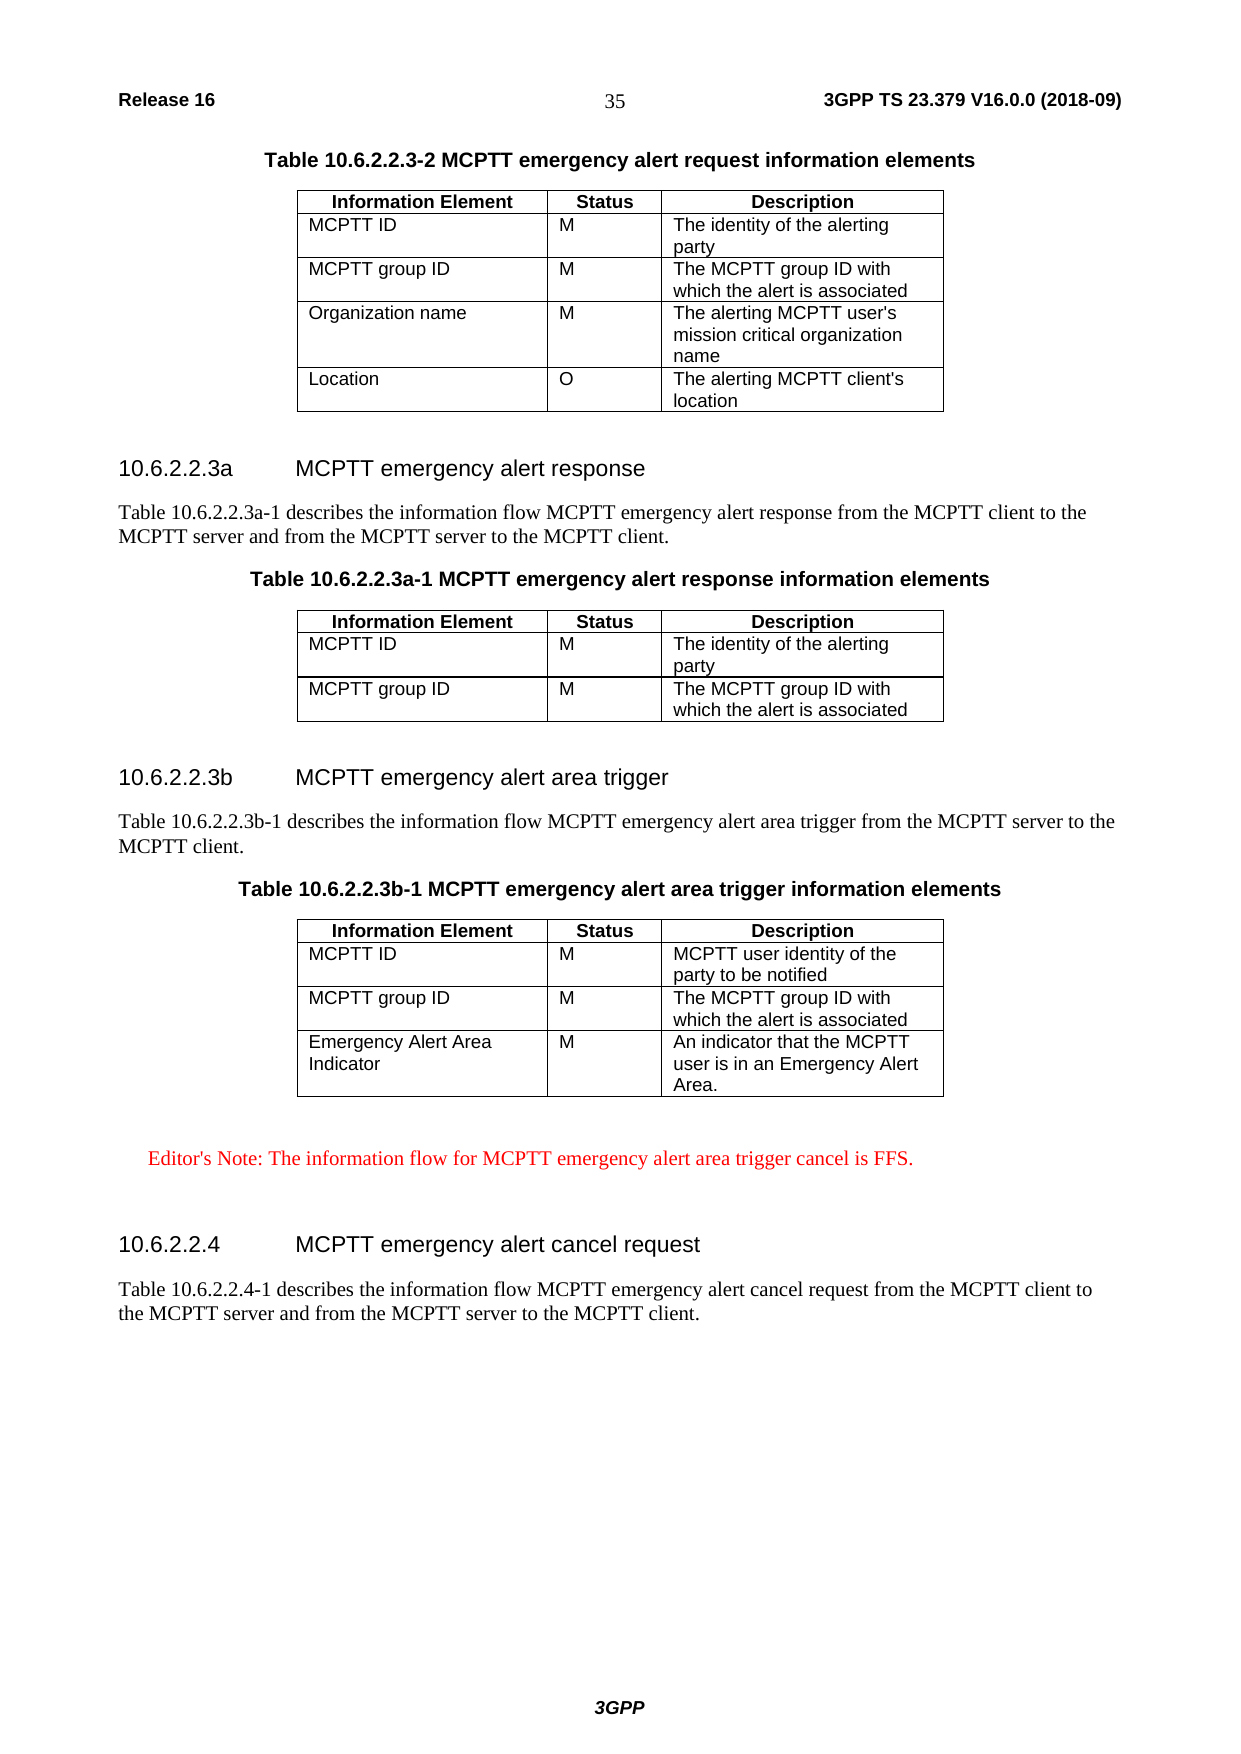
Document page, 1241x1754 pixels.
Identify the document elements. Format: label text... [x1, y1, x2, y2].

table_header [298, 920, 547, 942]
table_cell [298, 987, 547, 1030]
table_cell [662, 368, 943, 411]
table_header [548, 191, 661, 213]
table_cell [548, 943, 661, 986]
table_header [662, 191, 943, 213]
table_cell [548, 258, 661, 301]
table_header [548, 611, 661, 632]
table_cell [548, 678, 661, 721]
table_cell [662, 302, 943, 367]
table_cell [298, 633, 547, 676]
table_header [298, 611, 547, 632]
text Table 10.6.2.2.4-1 describes the information flow MCPTT emergency alert cancel request from the MCPTT client to the MCPTT server and from the MCPTT server to the MCPTT client. [118, 1276, 1122, 1324]
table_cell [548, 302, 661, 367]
subtitle 10.6.2.2.3a MCPTT emergency alert response [118, 455, 1122, 481]
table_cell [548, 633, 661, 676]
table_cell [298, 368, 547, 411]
subtitle 10.6.2.2.3b MCPTT emergency alert area trigger [118, 764, 1122, 791]
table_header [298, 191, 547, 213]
text Editor's Note: The information flow for MCPTT emergency alert area trigger cancel is FFS. [148, 1146, 1122, 1170]
subtitle 10.6.2.2.4 MCPTT emergency alert cancel request [118, 1231, 1122, 1258]
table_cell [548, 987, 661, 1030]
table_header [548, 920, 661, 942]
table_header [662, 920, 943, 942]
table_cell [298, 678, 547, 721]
text Table 10.6.2.2.3a-1 describes the information flow MCPTT emergency alert response from the MCPTT client to the MCPTT server and from the MCPTT server to the MCPTT client. [118, 500, 1122, 548]
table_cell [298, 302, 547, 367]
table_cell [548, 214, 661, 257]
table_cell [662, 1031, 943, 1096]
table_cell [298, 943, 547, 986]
text Table 10.6.2.2.3a-1 MCPTT emergency alert response information elements [118, 567, 1122, 591]
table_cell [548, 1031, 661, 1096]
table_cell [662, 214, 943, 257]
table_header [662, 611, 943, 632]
text Table 10.6.2.2.3b-1 MCPTT emergency alert area trigger information elements [118, 876, 1122, 900]
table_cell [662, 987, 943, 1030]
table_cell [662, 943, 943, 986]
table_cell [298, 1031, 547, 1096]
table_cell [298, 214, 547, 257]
text Table 10.6.2.2.3-2 MCPTT emergency alert request information elements [118, 147, 1122, 171]
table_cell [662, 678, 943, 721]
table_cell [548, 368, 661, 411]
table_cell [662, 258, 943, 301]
text Table 10.6.2.2.3b-1 describes the information flow MCPTT emergency alert area trigger from the MCPTT server to the MCPTT client. [118, 809, 1122, 858]
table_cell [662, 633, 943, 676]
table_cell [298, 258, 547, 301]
